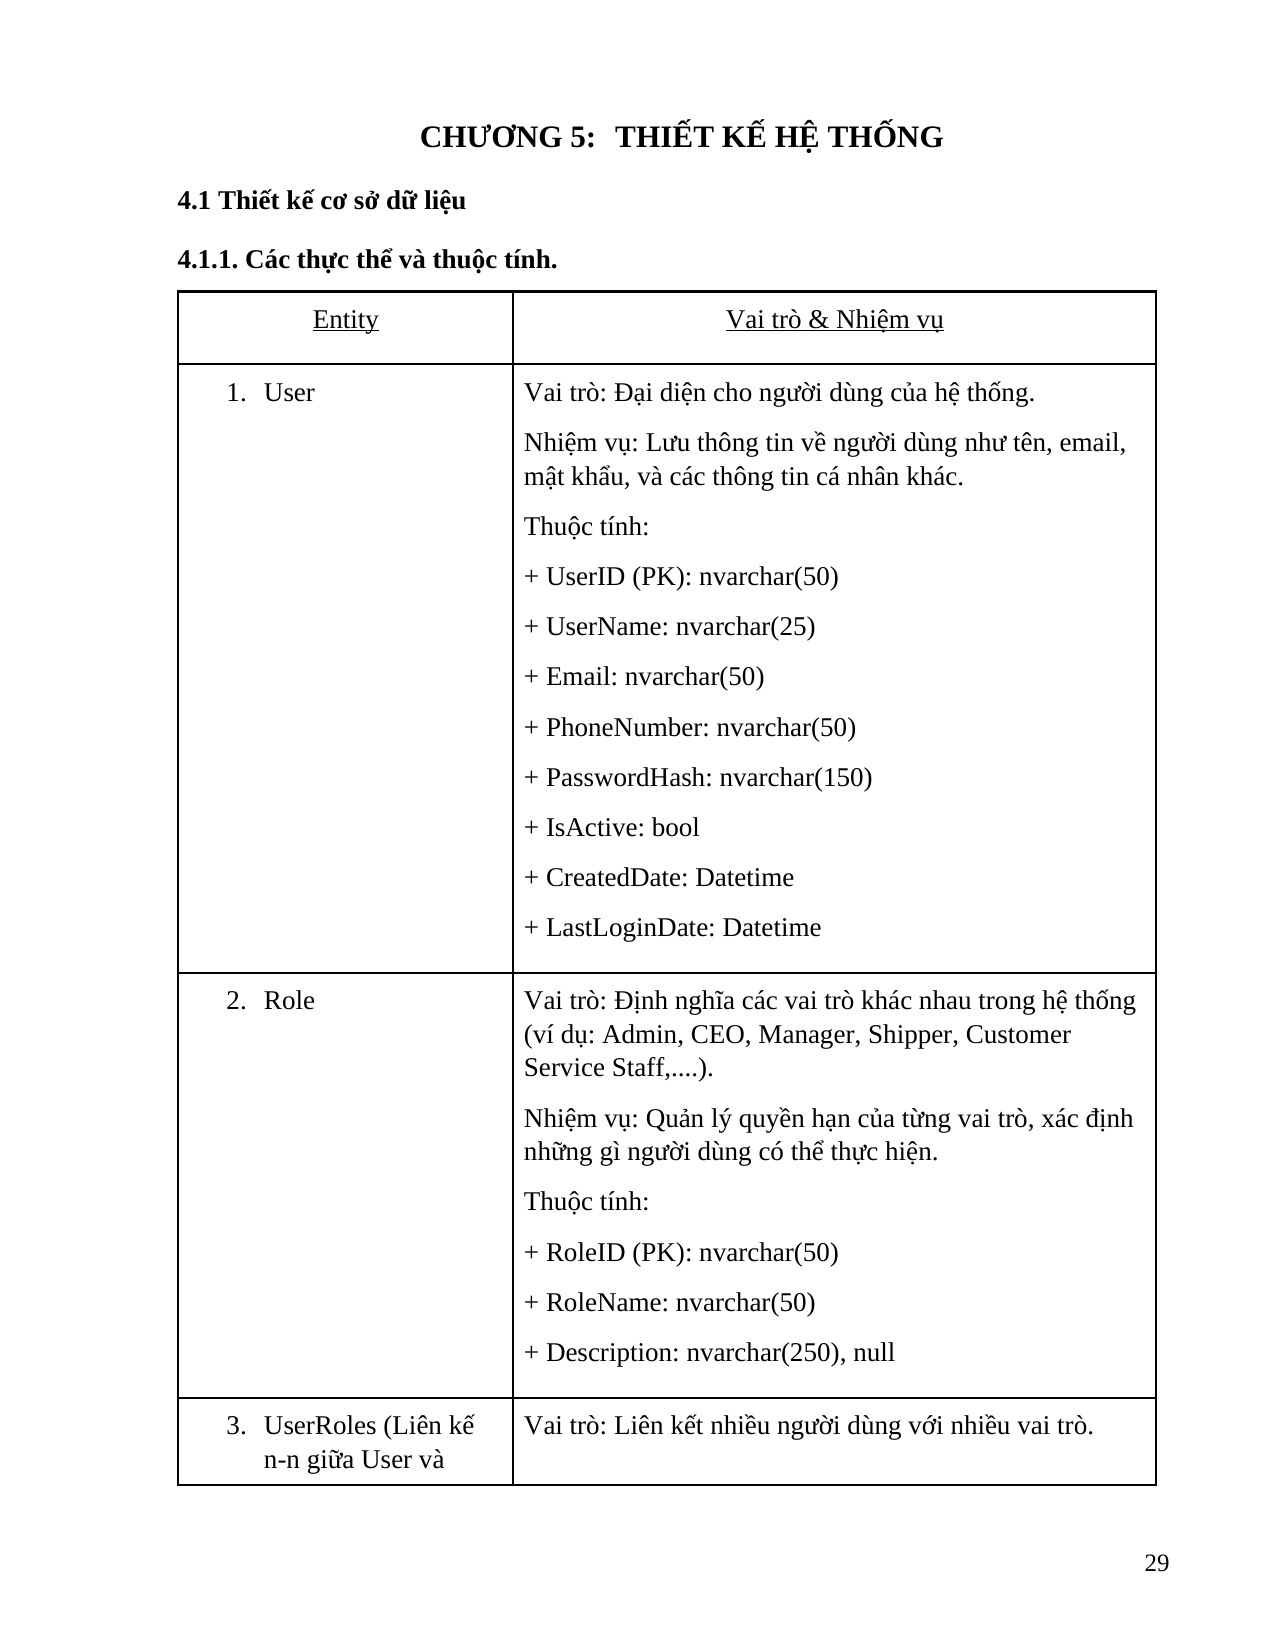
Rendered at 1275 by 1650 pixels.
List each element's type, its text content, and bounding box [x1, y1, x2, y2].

table_header Vai trò & Nhiệm vụ [514, 293, 1155, 363]
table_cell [514, 1399, 1155, 1484]
table_cell Role [179, 974, 512, 1397]
subtitle THIẾT KẾ HỆ THỐNG [177, 118, 1157, 154]
subtitle 4.1 Thiết kế cơ sở dữ liệu [177, 184, 1157, 216]
table_cell Vai trò: Định nghĩa các vai trò khác nhau trong hệ thống (ví dụ: Admin, CEO, Manager, Shipper, Customer Service Staff,....). Nhiệm vụ: Quản lý quyền hạn của từng vai trò, xác định những gì người dùng có thể thực hiện. Thuộc tính: + RoleID (PK): nvarchar(50) + RoleName: nvarchar(50) + Description: nvarchar(250), null [514, 974, 1155, 1397]
table_cell User [179, 365, 512, 972]
table_header Entity [179, 293, 512, 363]
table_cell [179, 1399, 512, 1484]
text 4.1.1. Các thực thể và thuộc tính. [177, 244, 1157, 275]
table_cell Vai trò: Đại diện cho người dùng của hệ thống. Nhiệm vụ: Lưu thông tin về người dùng như tên, email, mật khẩu, và các thông tin cá nhân khác. Thuộc tính: + UserID (PK): nvarchar(50) + UserName: nvarchar(25) + Email: nvarchar(50) + PhoneNumber: nvarchar(50) + PasswordHash: nvarchar(150) + IsActive: bool + CreatedDate: Datetime + LastLoginDate: Datetime [514, 365, 1155, 972]
